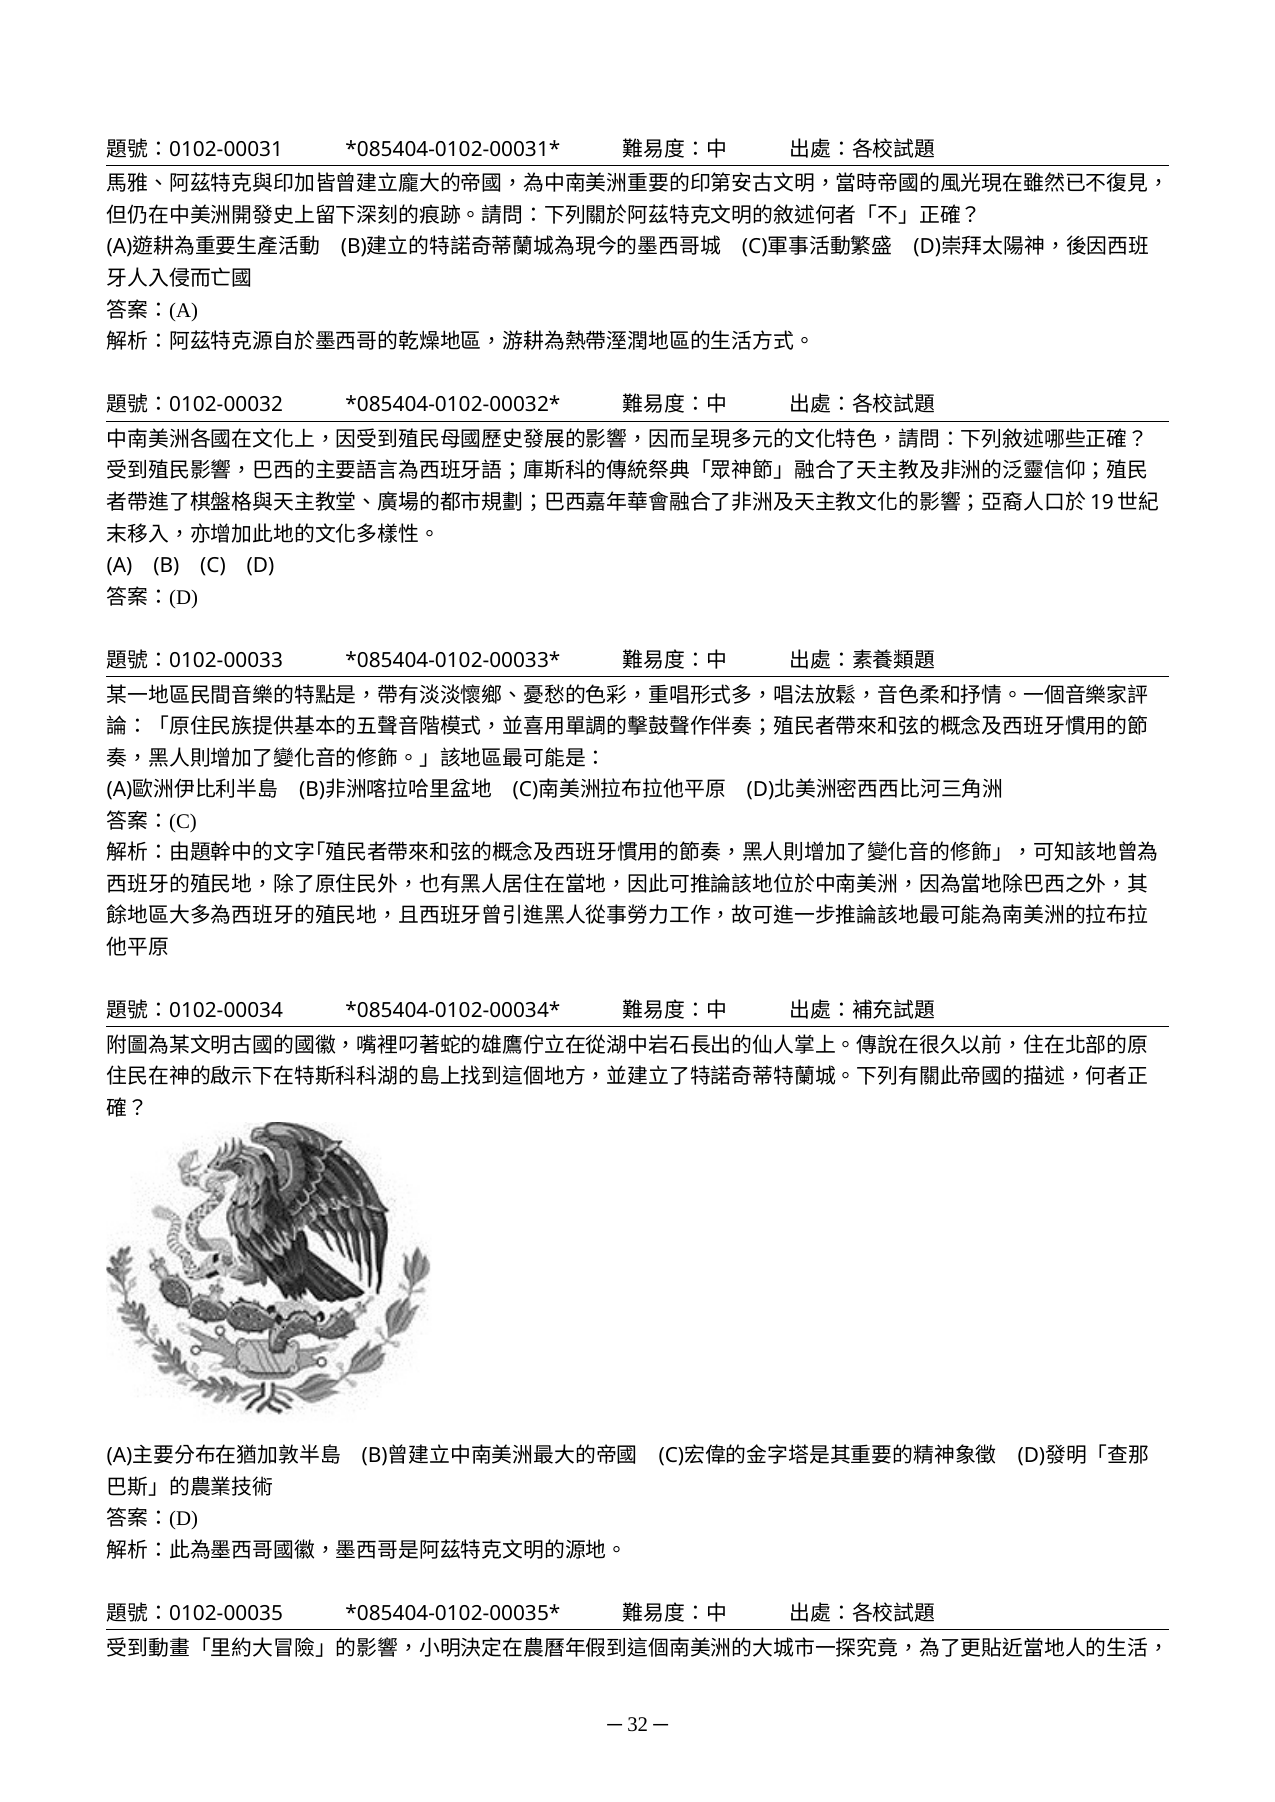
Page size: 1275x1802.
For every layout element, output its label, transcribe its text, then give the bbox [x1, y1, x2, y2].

text 附圖為某文明古國的國徽，嘴裡叼著蛇的雄鷹佇立在從湖中岩石長出的仙人掌上。傳說在很久以前，住在北部的原住民在神的啟示下在特斯科科湖的島上找到這個地方，並建立了特諾奇蒂特蘭城。下列有關此帝國的描述，何者正確？ (A)主要分布在猶加敦半島 (B)曾建立中南美洲最大的帝國 (C)宏偉的金字塔是其重要的精神象徵 (D)發明「查那巴斯」的農業技術 [106, 1027, 1169, 1501]
text 題號：0102-00035 *085404-0102-00035* 難易度：中 出處：各校試題 [106, 1596, 1169, 1629]
text 答案：(D) [106, 1501, 1169, 1532]
text 題號：0102-00034 *085404-0102-00034* 難易度：中 出處：補充試題 [106, 993, 1169, 1026]
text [106, 1630, 1169, 1662]
text 題號：0102-00032 *085404-0102-00032* 難易度：中 出處：各校試題 [106, 387, 1169, 421]
text 某一地區民間音樂的特點是，帶有淡淡懷鄉、憂愁的色彩，重唱形式多，唱法放鬆，音色柔和抒情。一個音樂家評論：「原住民族提供基本的五聲音階模式，並喜用單調的擊鼓聲作伴奏；殖民者帶來和弦的概念及西班牙慣用的節奏，黑人則增加了變化音的修飾。」該地區最可能是： (A)歐洲伊比利半島 (B)非洲喀拉哈里盆地 (C)南美洲拉布拉他平原 (D)北美洲密西西比河三角洲 [106, 677, 1169, 803]
text 解析：由題幹中的文字｢殖民者帶來和弦的概念及西班牙慣用的節奏，黑人則增加了變化音的修飾」，可知該地曾為西班牙的殖民地，除了原住民外，也有黑人居住在當地，因此可推論該地位於中南美洲，因為當地除巴西之外，其餘地區大多為西班牙的殖民地，且西班牙曾引進黑人從事勞力工作，故可進一步推論該地最可能為南美洲的拉布拉他平原 [106, 835, 1169, 961]
text 中南美洲各國在文化上，因受到殖民母國歷史發展的影響，因而呈現多元的文化特色，請問：下列敘述哪些正確？受到殖民影響，巴西的主要語言為西班牙語；庫斯科的傳統祭典「眾神節」融合了天主教及非洲的泛靈信仰；殖民者帶進了棋盤格與天主教堂、廣場的都市規劃；巴西嘉年華會融合了非洲及天主教文化的影響；亞裔人口於19世紀末移入，亦增加此地的文化多樣性。 (A) (B) (C) (D) [106, 422, 1169, 579]
text 題號：0102-00031 *085404-0102-00031* 難易度：中 出處：各校試題 [106, 131, 1169, 165]
text 馬雅、阿茲特克與印加皆曾建立龐大的帝國，為中南美洲重要的印第安古文明，當時帝國的風光現在雖然已不復見，但仍在中美洲開發史上留下深刻的痕跡。請問：下列關於阿茲特克文明的敘述何者「不」正確？ (A)遊耕為重要生產活動 (B)建立的特諾奇蒂蘭城為現今的墨西哥城 (C)軍事活動繁盛 (D)崇拜太陽神，後因西班牙人入侵而亡國 [106, 166, 1169, 292]
text 解析：此為墨西哥國徽，墨西哥是阿茲特克文明的源地。 [106, 1532, 1169, 1564]
text 答案：(D) [106, 579, 1169, 611]
text 解析：阿茲特克源自於墨西哥的乾燥地區，游耕為熱帶溼潤地區的生活方式。 [106, 324, 1169, 355]
text 題號：0102-00033 *085404-0102-00033* 難易度：中 出處：素養類題 [106, 642, 1169, 676]
text 答案：(C) [106, 803, 1169, 835]
text 答案：(A) [106, 292, 1169, 324]
picture [106, 1122, 449, 1424]
